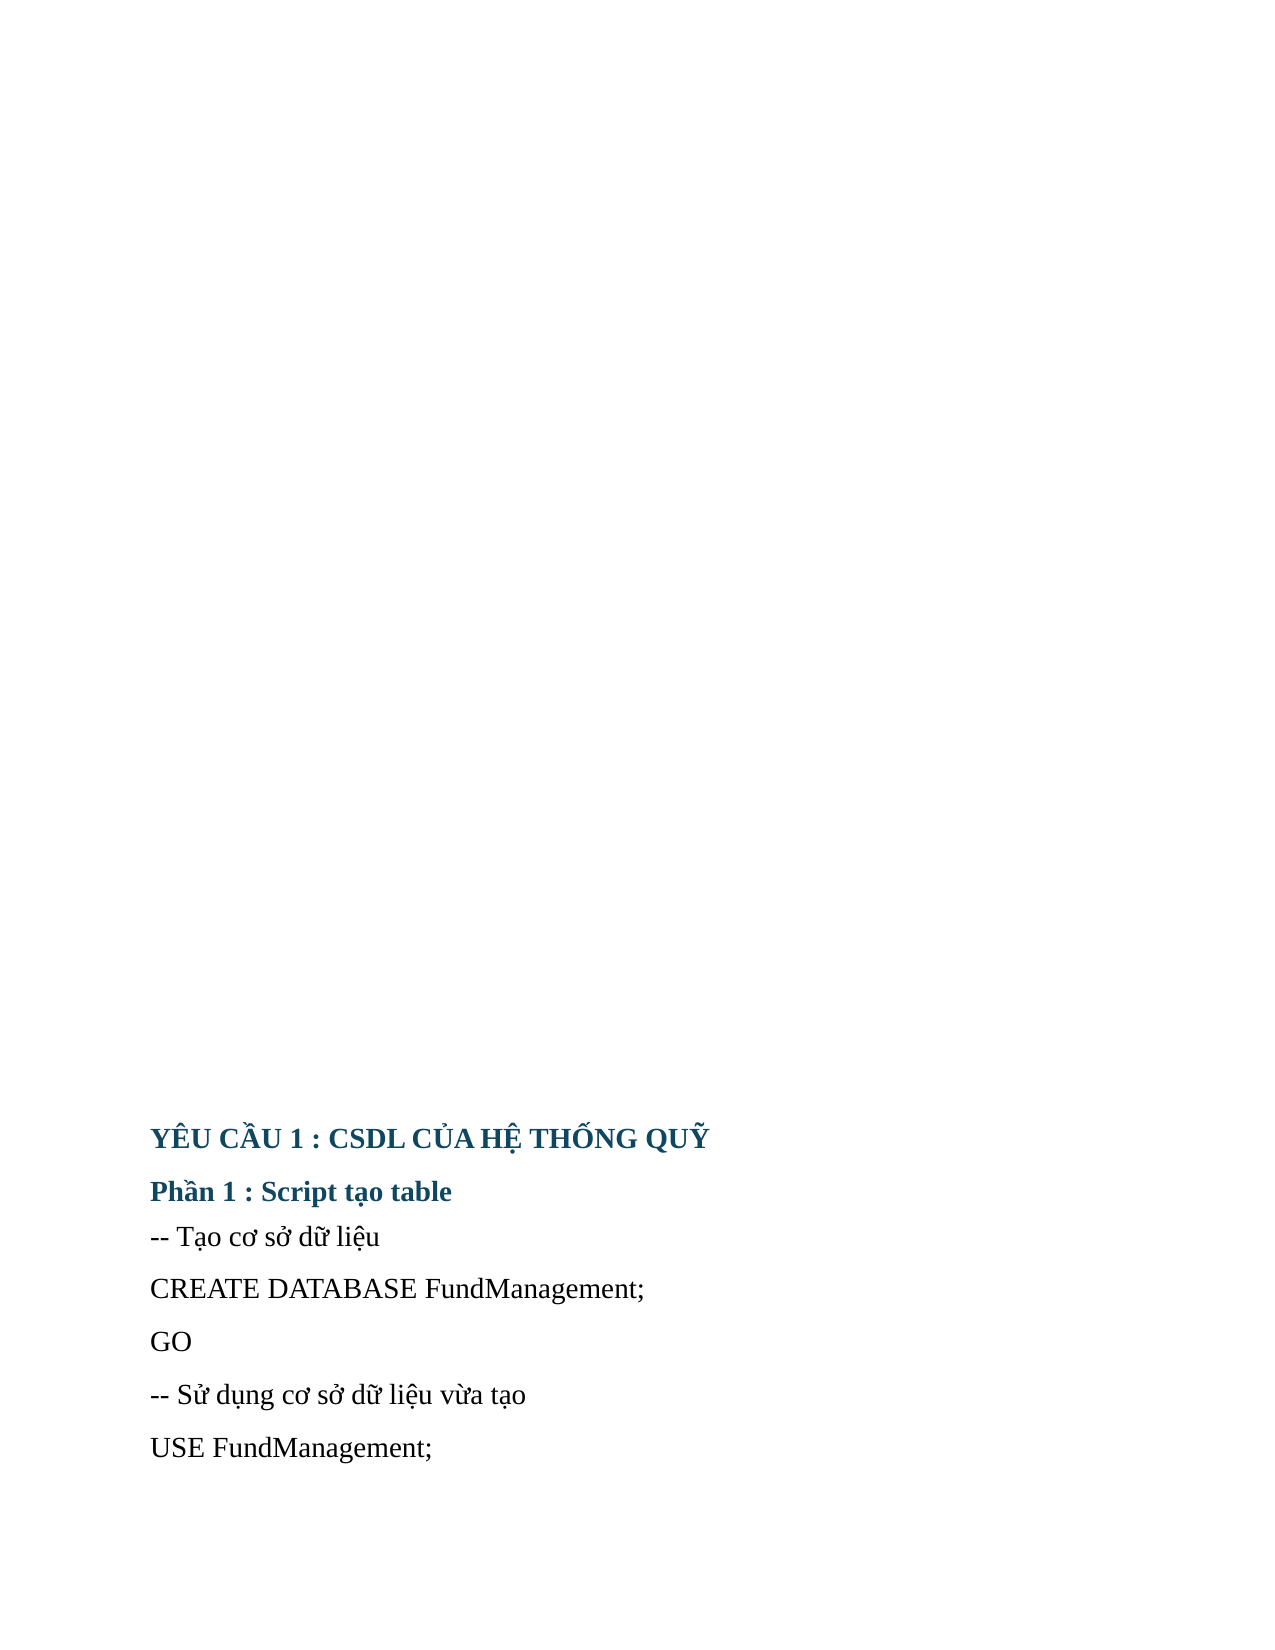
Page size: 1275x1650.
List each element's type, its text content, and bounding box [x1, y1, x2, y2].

text USE FundManagement; [150, 1430, 1125, 1463]
text -- Sử dụng cơ sở dữ liệu vừa tạo [150, 1377, 1125, 1411]
subtitle Phần 1 : Script tạo table [150, 1174, 1125, 1208]
subtitle YÊU CẦU 1 : CSDL CỦA HỆ THỐNG QUỸ [150, 1121, 1125, 1155]
text CREATE DATABASE FundManagement; [150, 1272, 1125, 1305]
text GO [150, 1324, 1125, 1358]
text -- Tạo cơ sở dữ liệu [150, 1219, 1125, 1252]
